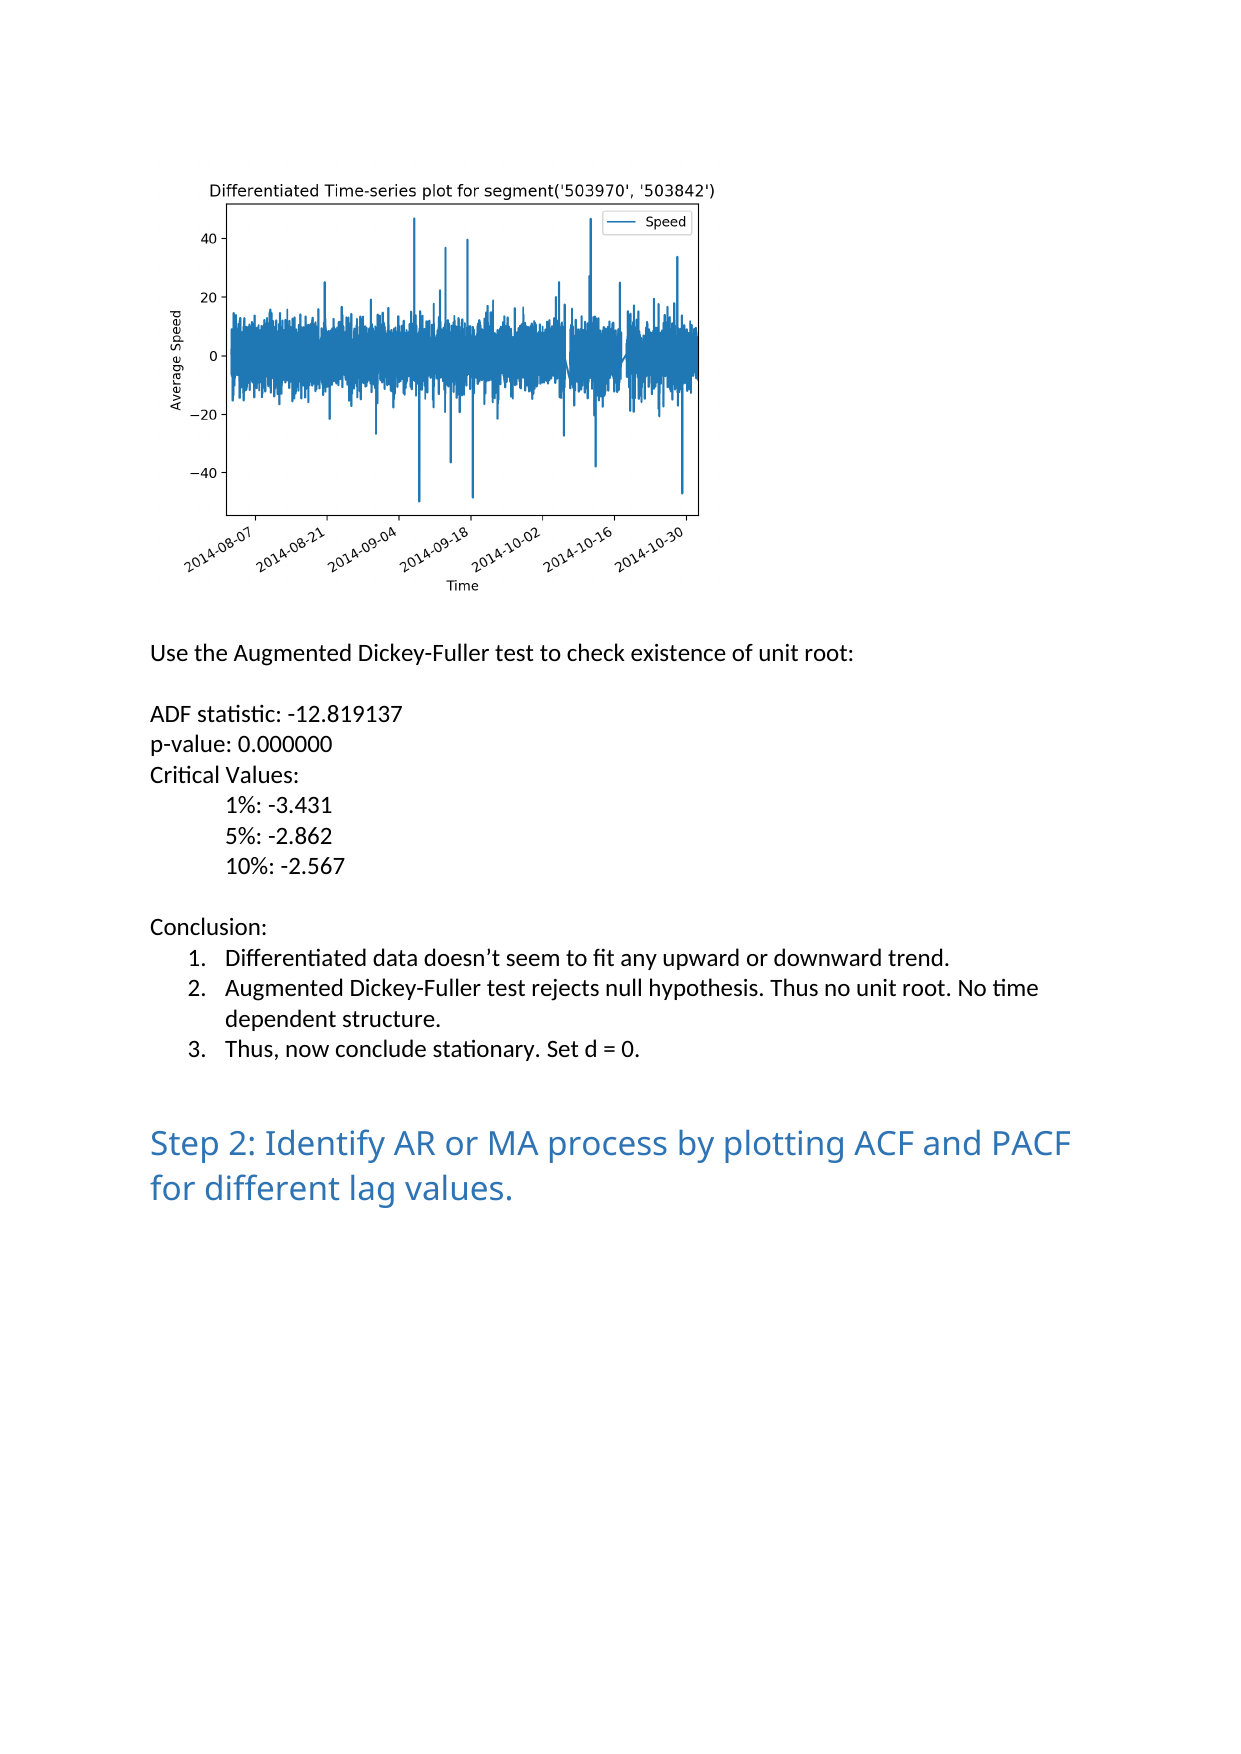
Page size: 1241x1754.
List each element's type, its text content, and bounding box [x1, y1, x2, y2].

text 1%: -3.431 [150, 789, 1090, 820]
list Differentiated data doesn’t seem to fit any upward or downward trend. [187, 942, 1090, 973]
picture [150, 150, 759, 607]
text Conclusion: [150, 912, 1090, 942]
list Augmented Dickey-Fuller test rejects null hypothesis. Thus no unit root. No time dependent structure. [187, 973, 1090, 1034]
text p-value: 0.000000 [150, 728, 1090, 759]
text 10%: -2.567 [150, 851, 1090, 881]
text Critical Values: [150, 759, 1090, 789]
text ADF statistic: -12.819137 [150, 698, 1090, 728]
subtitle Step 2: Identify AR or MA process by plotting ACF and PACF for different lag values. [150, 1120, 1090, 1211]
text 5%: -2.862 [150, 820, 1090, 851]
text Use the Augmented Dickey-Fuller test to check existence of unit root: [150, 637, 1090, 667]
list Thus, now conclude stationary. Set d = 0. [187, 1034, 1090, 1064]
